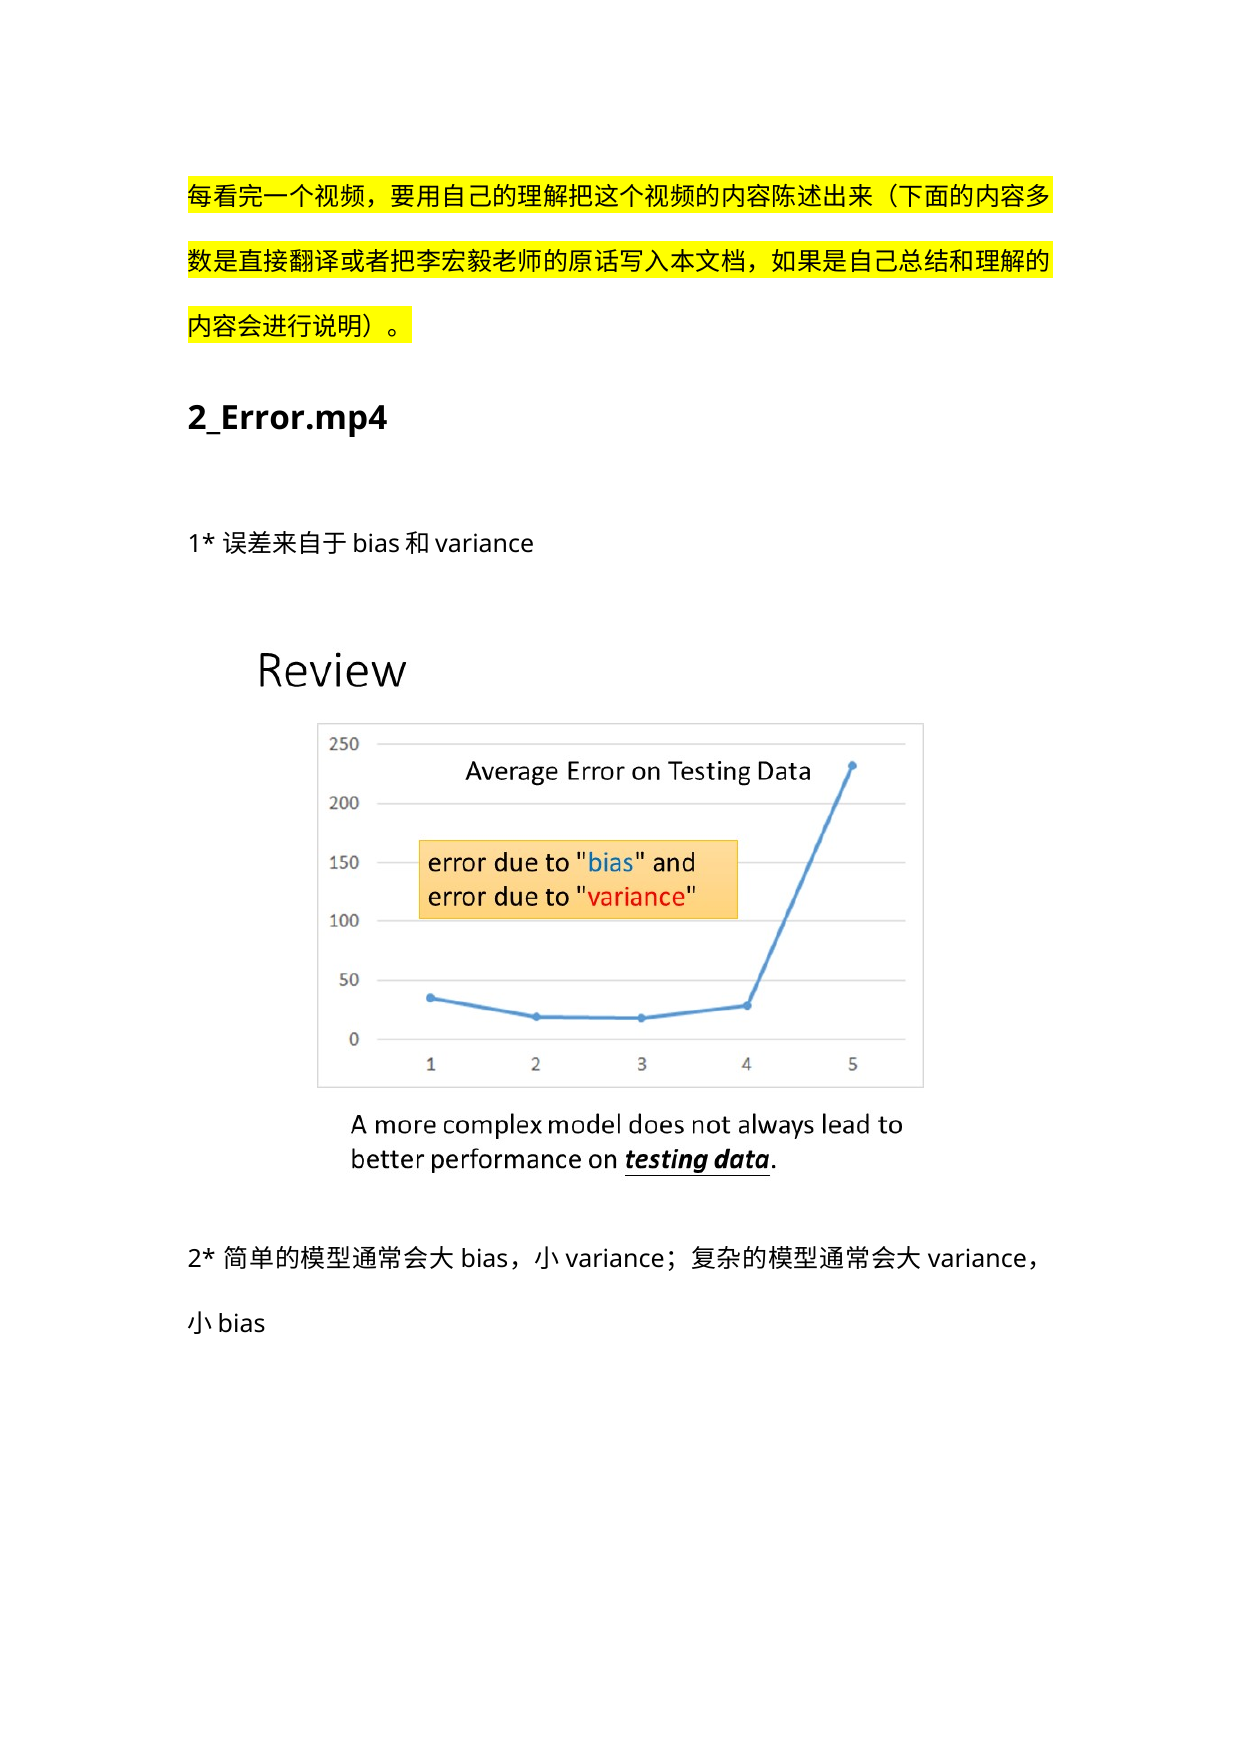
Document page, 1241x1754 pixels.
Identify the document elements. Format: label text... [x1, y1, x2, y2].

text 2* 简单的模型通常会大bias，小variance；复杂的模型通常会大variance，小bias [187, 1224, 1053, 1354]
text 1* 误差来自于bias和variance [187, 509, 1053, 574]
subtitle 2_Error.mp4 [187, 384, 1053, 449]
picture [187, 574, 1053, 1224]
text 每看完一个视频，要用自己的理解把这个视频的内容陈述出来（下面的内容多数是直接翻译或者把李宏毅老师的原话写入本文档，如果是自己总结和理解的内容会进行说明）。 [187, 162, 1053, 357]
